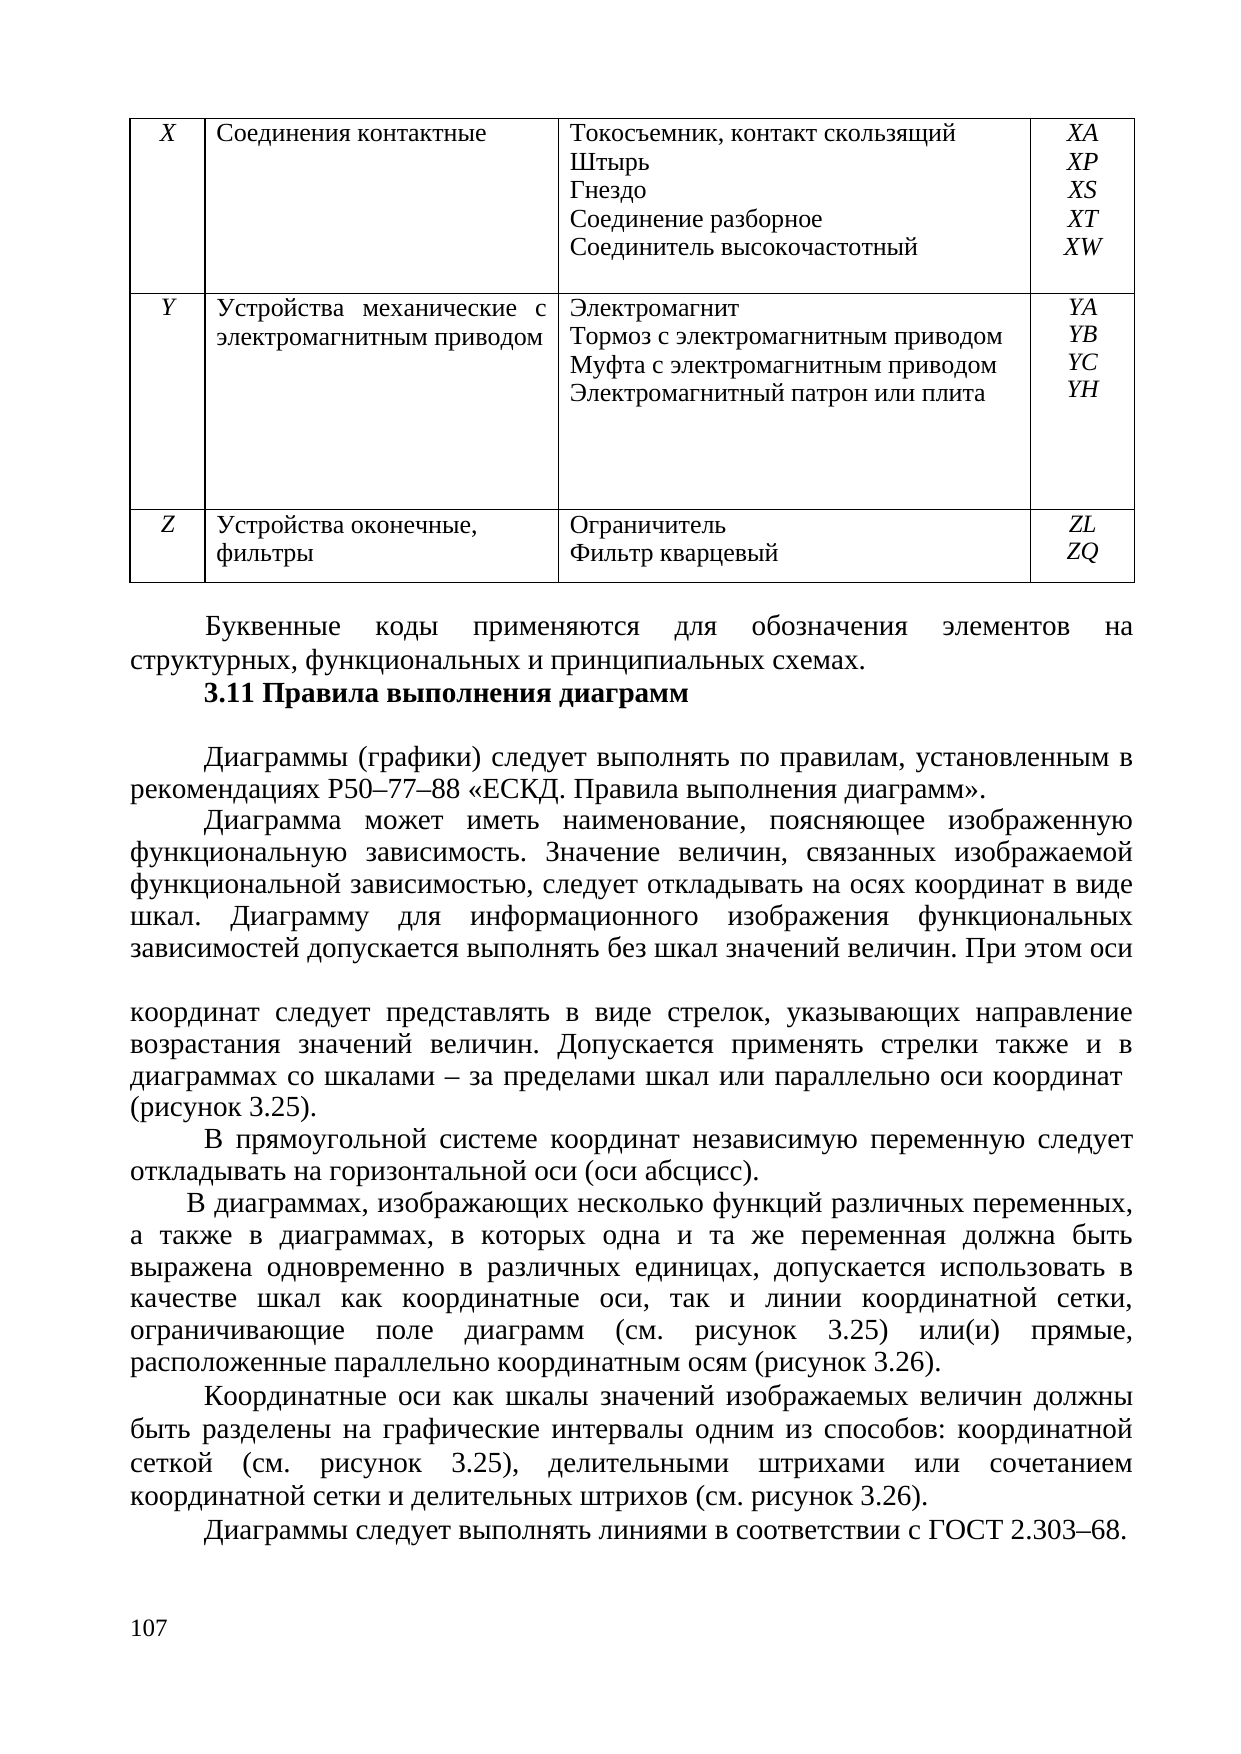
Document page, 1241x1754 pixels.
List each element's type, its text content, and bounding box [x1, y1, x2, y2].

text Диаграммы следует выполнять линиями в соответствии с ГОСТ 2.303–68. [130, 1512, 1134, 1546]
text Диаграмма может иметь наименование, поясняющее изображенную функциональную зависимость. Значение величин, связанных изображаемой функциональной зависимостью, следует откладывать на осях координат в виде шкал. Диаграмму для информационного изображения функциональных зависимостей допускается выполнять без шкал значений величин. При этом оси координат следует представлять в виде стрелок, указывающих направление возрастания значений величин. Допускается применять стрелки также и в диаграммах со шкалами – за пределами шкал или параллельно оси координат (рисунок 3.25). [130, 804, 1134, 1123]
table_cell X [131, 119, 204, 293]
table_cell Ограничитель Фильтр кварцевый [559, 510, 1030, 582]
table_cell Токосъемник, контакт скользящий Штырь Гнездо Соединение разборное Соединитель высокочастотный [559, 119, 1030, 293]
table_cell XA XP XS XT XW [1031, 119, 1134, 293]
text В прямоугольной системе координат независимую переменную следует откладывать на горизонтальной оси (оси абсцисс). [130, 1123, 1134, 1187]
table_cell ZL ZQ [1031, 510, 1134, 582]
table_cell Y [131, 294, 204, 509]
subtitle 3.11 Правила выполнения диаграмм [130, 675, 1134, 709]
text Координатные оси как шкалы значений изображаемых величин должны быть разделены на графические интервалы одним из способов: координатной сеткой (см. рисунок 3.25), делительными штрихами или сочетанием координатной сетки и делительных штрихов (см. рисунок 3.26). [130, 1378, 1134, 1512]
text В диаграммах, изображающих несколько функций различных переменных, а также в диаграммах, в которых одна и та же переменная должна быть выражена одновременно в различных единицах, допускается использовать в качестве шкал как координатные оси, так и линии координатной сетки, ограничивающие поле диаграмм (см. рисунок 3.25) или(и) прямые, расположенные параллельно координатным осям (рисунок 3.26). [130, 1187, 1134, 1378]
table_cell Z [131, 510, 204, 582]
table_cell Устройства оконечные, фильтры [206, 510, 558, 582]
table_cell Соединения контактные [206, 119, 558, 293]
table_cell Устройства механические с электромагнитным приводом [206, 294, 558, 509]
table_cell Электромагнит Тормоз с электромагнитным приводом Муфта с электромагнитным приводом Электромагнитный патрон или плита [559, 294, 1030, 509]
text Буквенные коды применяются для обозначения элементов на структурных, функциональных и принципиальных схемах. [130, 608, 1134, 675]
table_cell YA YB YC YH [1031, 294, 1134, 509]
text Диаграммы (графики) следует выполнять по правилам, установленным в рекомендациях Р50–77–88 «ЕСКД. Правила выполнения диаграмм». [130, 741, 1134, 804]
